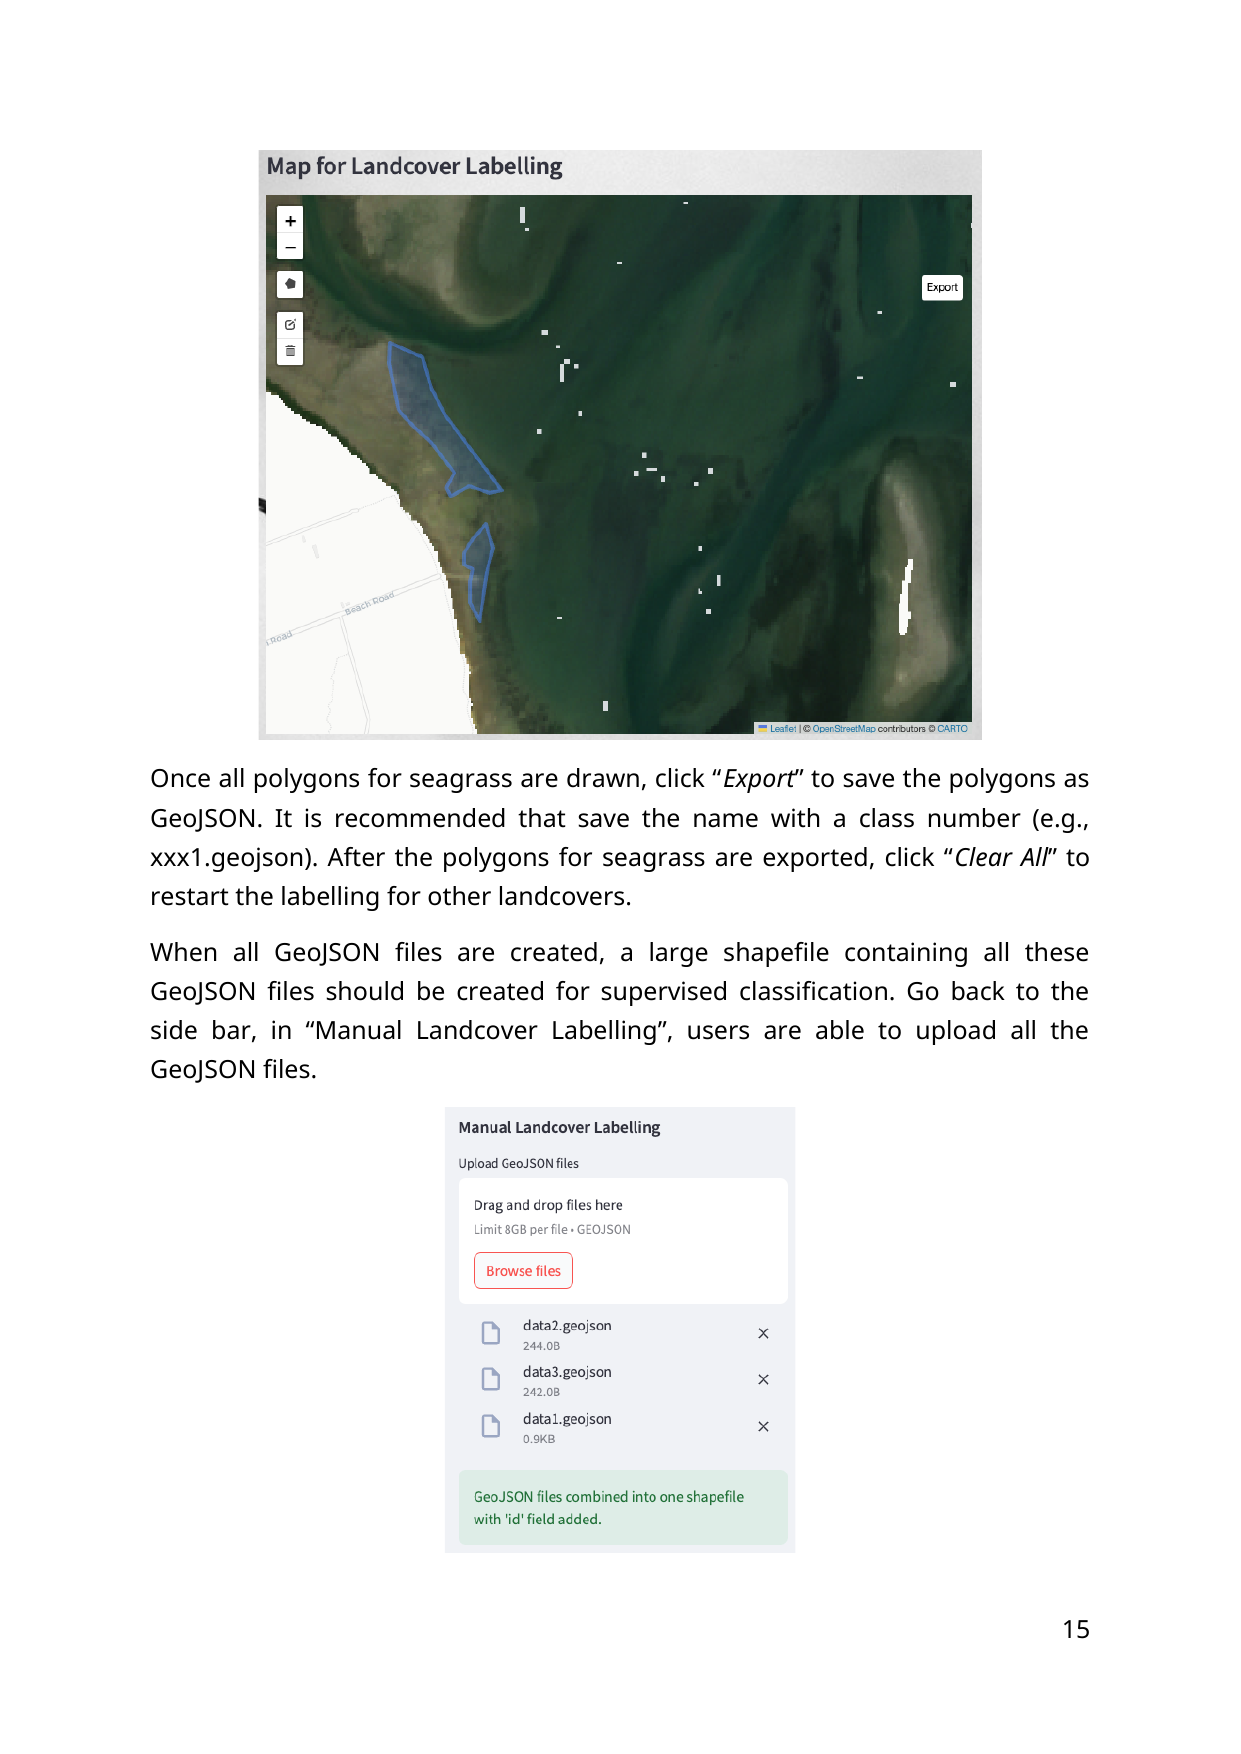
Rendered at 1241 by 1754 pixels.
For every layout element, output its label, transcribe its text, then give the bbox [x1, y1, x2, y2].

text Once all polygons for seagrass are drawn, click “Export” to save the polygons as GeoJSON. It is recommended that save the name with a class number (e.g., xxx1.geojson). After the polygons for seagrass are exported, click “Clear All” to restart the labelling for other landcovers. [150, 761, 1090, 913]
picture [258, 150, 982, 740]
text When all GeoJSON files are created, a large shapefile containing all these GeoJSON files should be created for supervised classification. Go back to the side bar, in “Manual Landcover Labelling”, users are able to upload all the GeoJSON files. [150, 934, 1090, 1086]
picture [444, 1107, 796, 1553]
